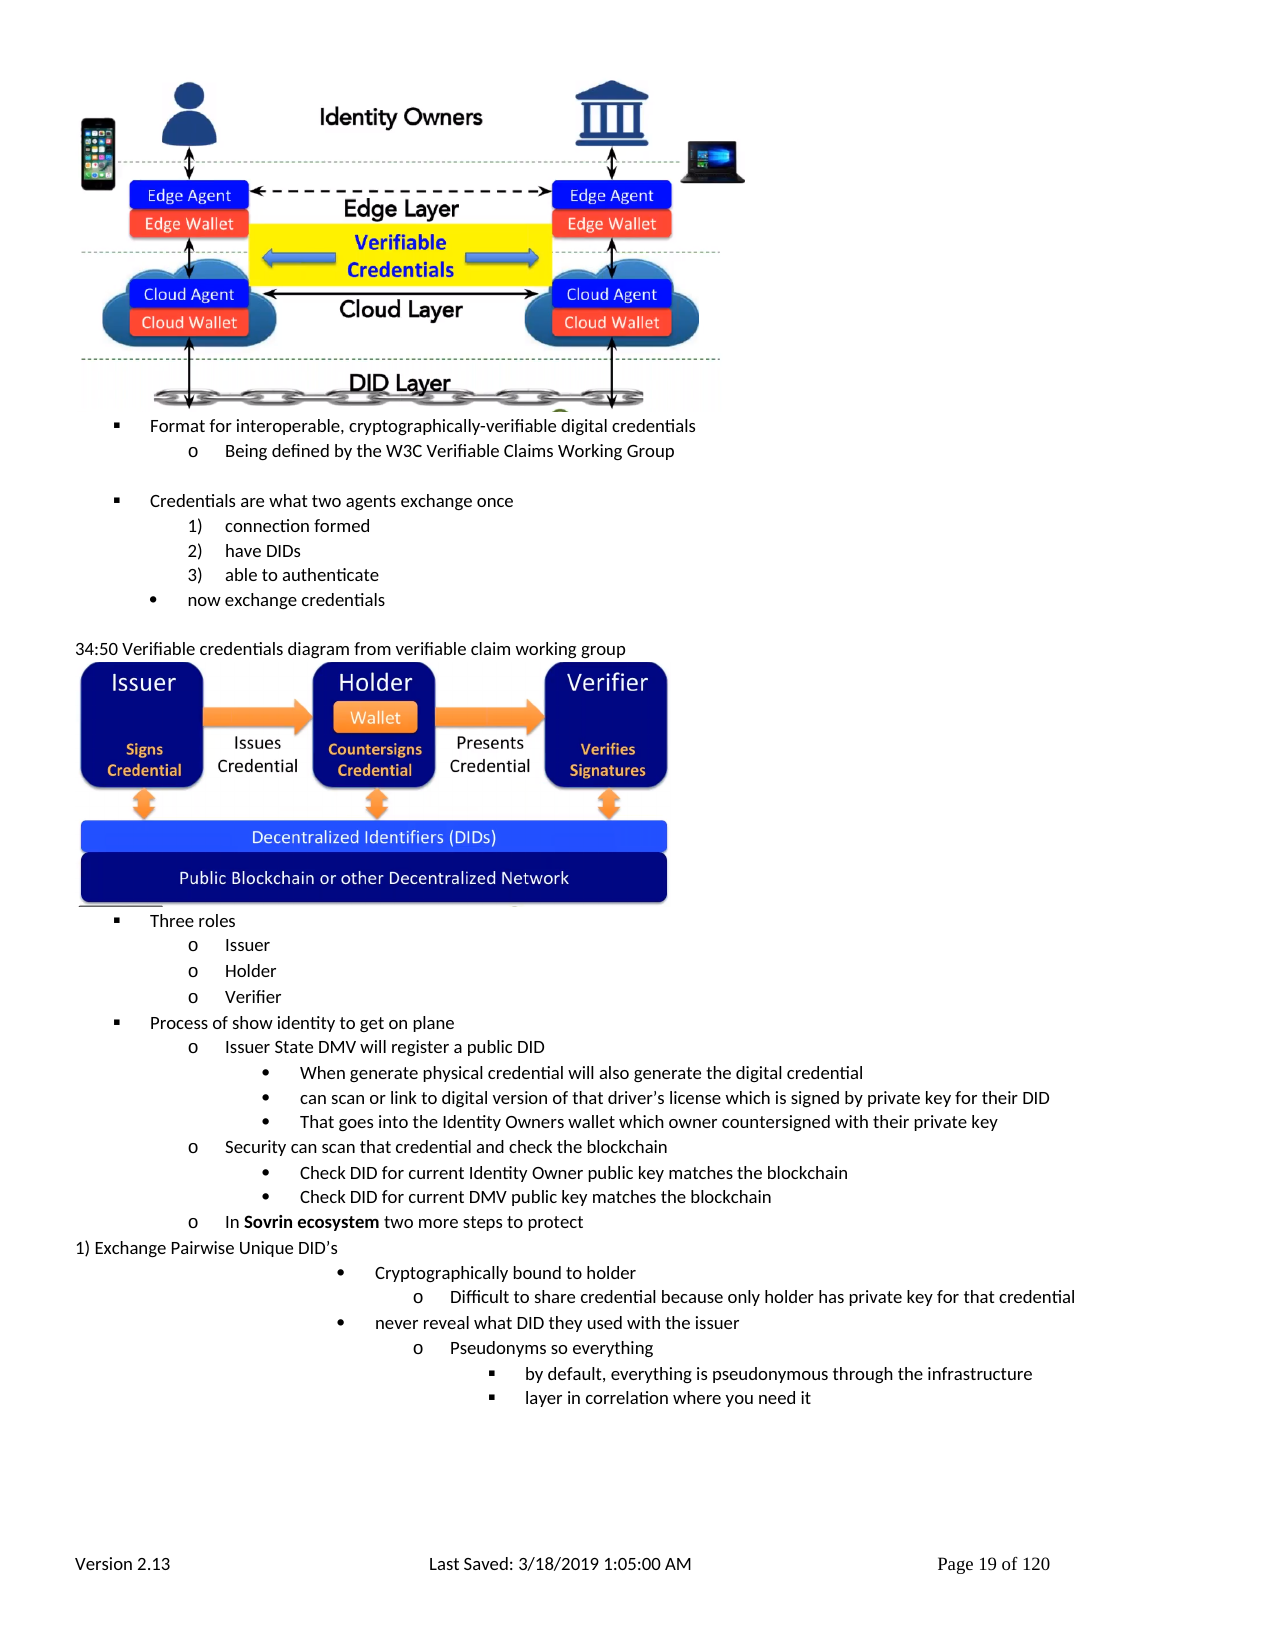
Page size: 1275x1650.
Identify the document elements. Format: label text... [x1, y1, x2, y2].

list Issuer [187, 934, 1200, 957]
list Format for interoperable, cryptographically-verifiable digital credentials [112, 414, 1200, 437]
list Difficult to share credential because only holder has private key for that credential [412, 1286, 1200, 1309]
list Check DID for current DMV public key matches the blockchain [262, 1186, 1200, 1209]
list Pseudonyms so everything [412, 1336, 1200, 1360]
picture [75, 662, 671, 907]
list Credentials are what two agents exchange once [112, 489, 1200, 512]
text 34:50 Verifiable credentials diagram from verifiable claim working group [75, 638, 1200, 661]
list Verifier [187, 985, 1200, 1009]
list Security can scan that credential and check the blockchain [187, 1135, 1200, 1159]
list connection formed [187, 514, 1200, 537]
list now exchange credentials [150, 588, 1200, 611]
list Process of show identity to get on plane [112, 1011, 1200, 1034]
list Check DID for current Identity Owner public key matches the blockchain [262, 1161, 1200, 1184]
list Holder [187, 959, 1200, 983]
list can scan or link to digital version of that driver’s license which is signed by private key for their DID [262, 1086, 1200, 1109]
list When generate physical credential will also generate the digital credential [262, 1061, 1200, 1084]
picture [75, 74, 751, 412]
list layer in correlation where you need it [487, 1386, 1200, 1409]
list Issuer State DMV will register a public DID [187, 1036, 1200, 1059]
list In Sovrin ecosystem two more steps to protect [187, 1210, 1200, 1234]
text 1) Exchange Pairwise Unique DID’s [75, 1236, 1200, 1259]
list have DIDs [187, 539, 1200, 562]
list That goes into the Identity Owners wallet which owner countersigned with their private key [262, 1111, 1200, 1133]
list by default, everything is pseudonymous through the infrastructure [487, 1362, 1200, 1384]
list Cryptographically bound to holder [337, 1261, 1200, 1284]
list able to authenticate [187, 563, 1200, 586]
list Being defined by the W3C Verifiable Claims Working Group [187, 439, 1200, 463]
list Three roles [112, 909, 1200, 932]
list never reveal what DID they used with the issuer [337, 1311, 1200, 1334]
